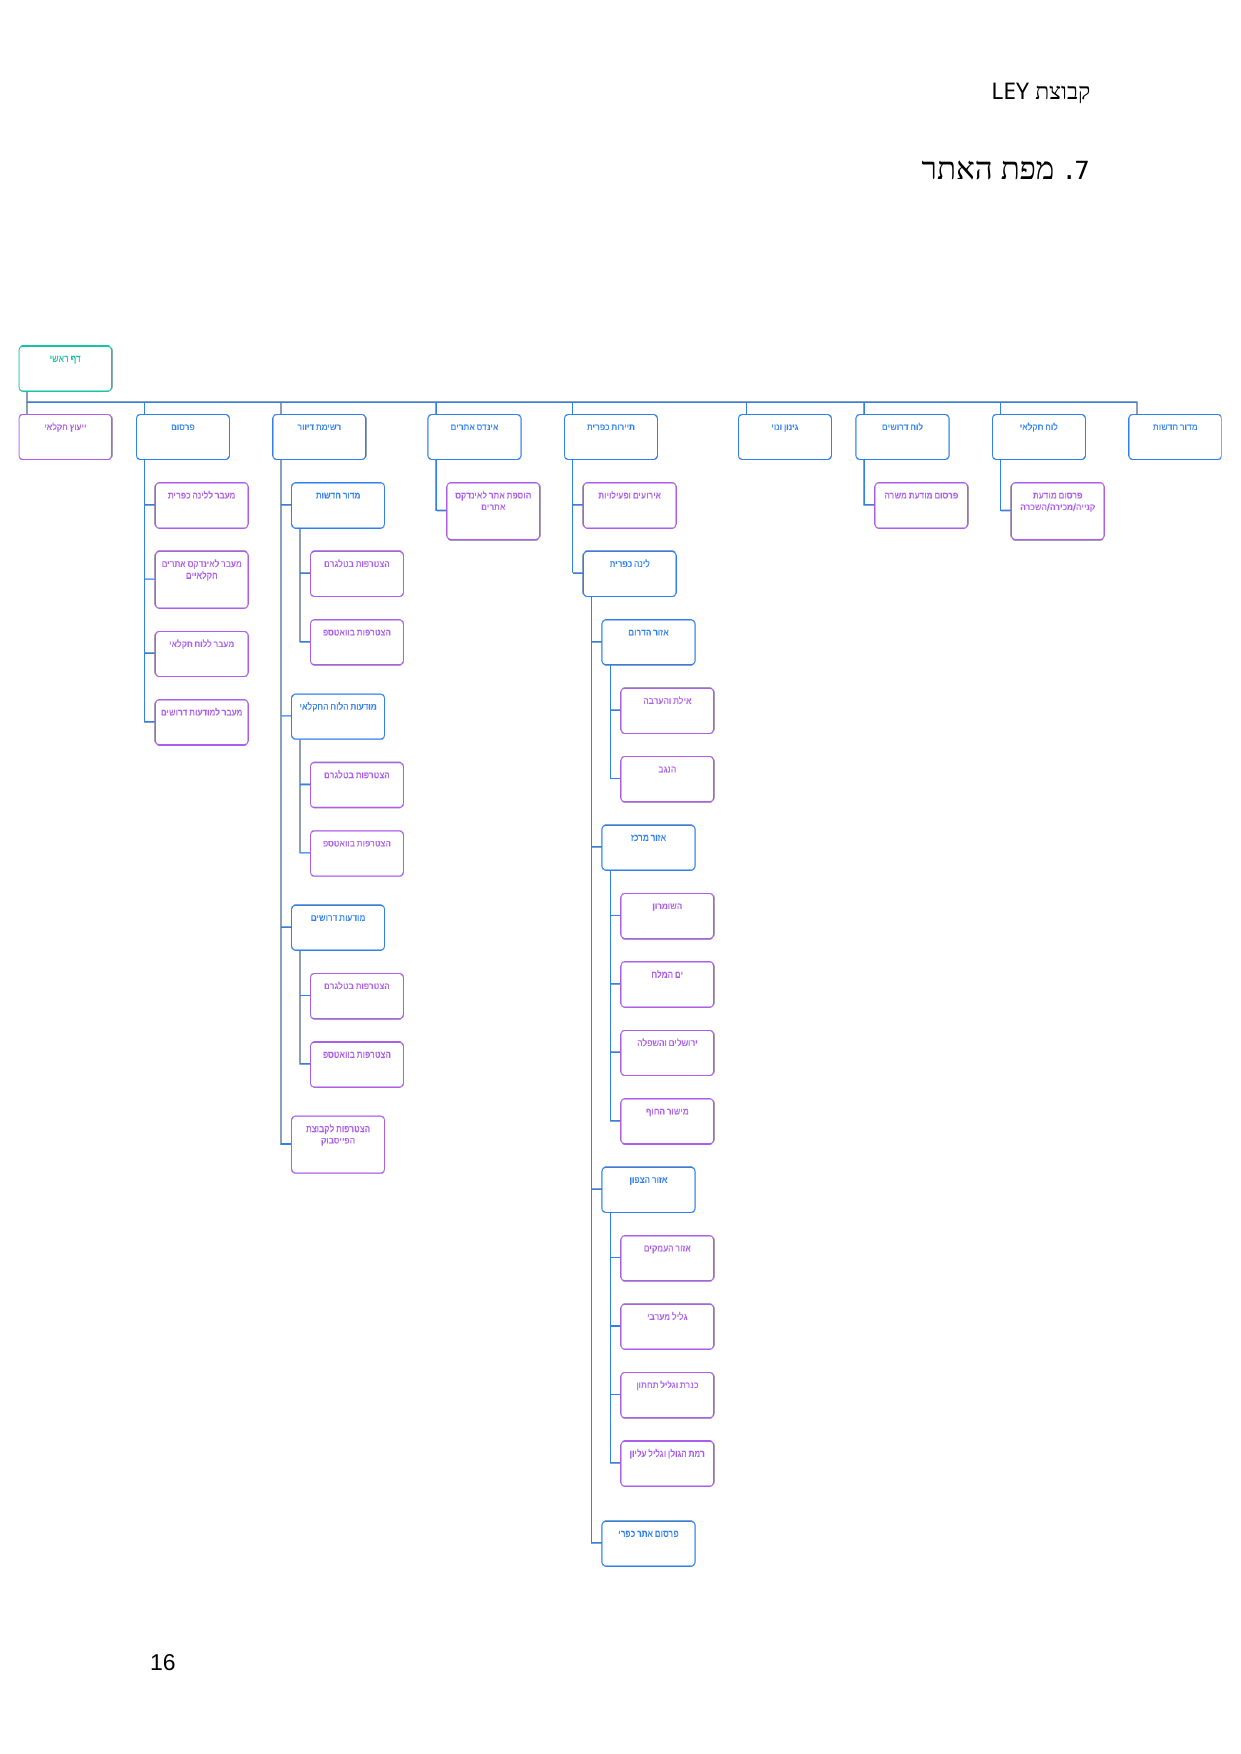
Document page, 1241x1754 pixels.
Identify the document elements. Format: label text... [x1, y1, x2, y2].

picture [18, 345, 1222, 1635]
text 7. מפת האתר [150, 150, 1090, 186]
